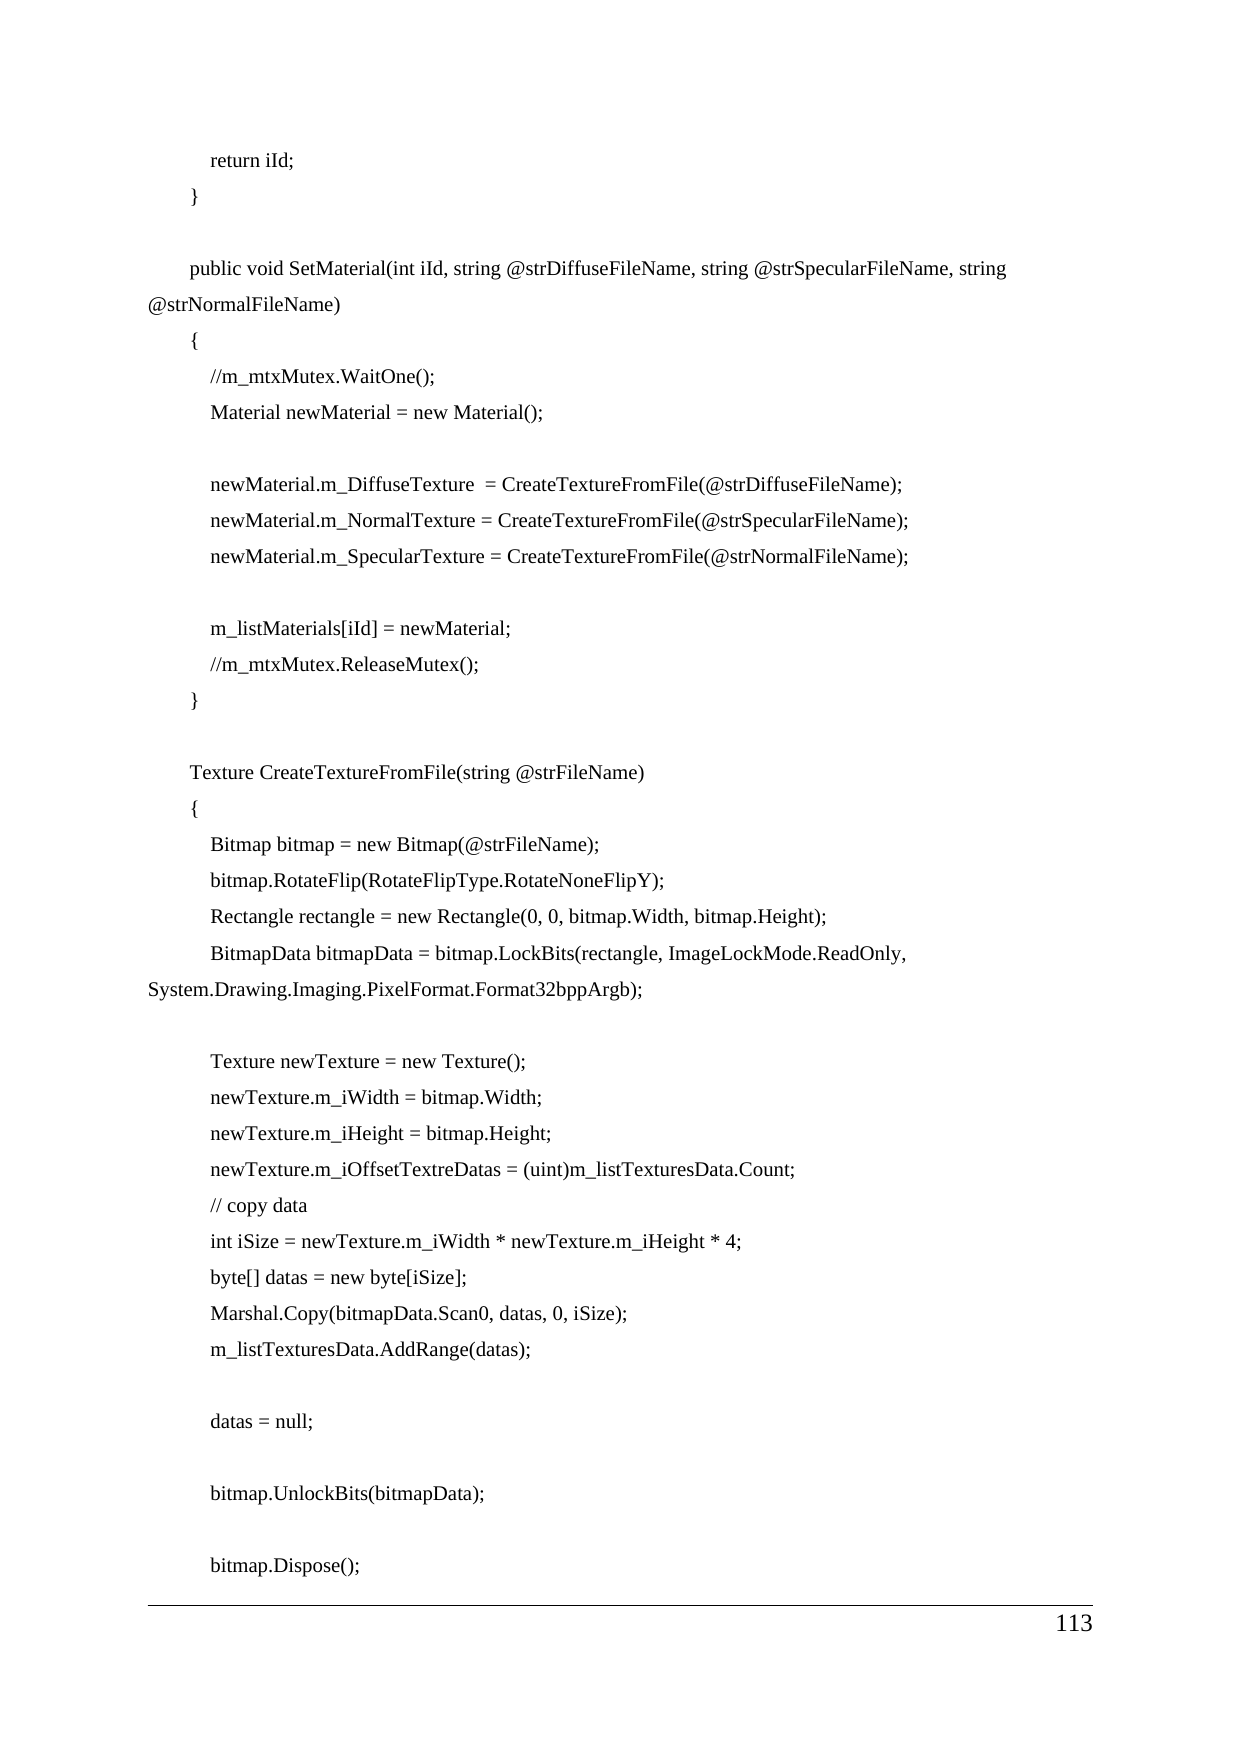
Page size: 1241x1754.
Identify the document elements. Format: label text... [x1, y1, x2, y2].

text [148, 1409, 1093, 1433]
text } [148, 184, 1093, 208]
text newMaterial.m_NormalTexture = CreateTextureFromFile(@strSpecularFileName); [148, 508, 1093, 532]
text } [148, 688, 1093, 712]
text newTexture.m_iHeight = bitmap.Height; [148, 1121, 1093, 1145]
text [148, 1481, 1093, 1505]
text newMaterial.m_DiffuseTexture = CreateTextureFromFile(@strDiffuseFileName); [148, 472, 1093, 496]
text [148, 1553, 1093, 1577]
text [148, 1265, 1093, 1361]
text bitmap.RotateFlip(RotateFlipType.RotateNoneFlipY); [148, 868, 1093, 892]
text //m_mtxMutex.WaitOne(); [148, 364, 1093, 388]
text newTexture.m_iWidth = bitmap.Width; [148, 1085, 1093, 1109]
text //m_mtxMutex.ReleaseMutex(); [148, 652, 1093, 676]
text Rectangle rectangle = new Rectangle(0, 0, bitmap.Width, bitmap.Height); [148, 904, 1093, 928]
text // copy data [148, 1193, 1093, 1217]
text { [148, 328, 1093, 352]
text Texture newTexture = new Texture(); [148, 1049, 1093, 1073]
text newMaterial.m_SpecularTexture = CreateTextureFromFile(@strNormalFileName); [148, 544, 1093, 568]
text int iSize = newTexture.m_iWidth * newTexture.m_iHeight * 4; [148, 1229, 1093, 1253]
text newTexture.m_iOffsetTextreDatas = (uint)m_listTexturesData.Count; [148, 1157, 1093, 1181]
text Texture CreateTextureFromFile(string @strFileName) [148, 760, 1093, 784]
text Bitmap bitmap = new Bitmap(@strFileName); [148, 832, 1093, 856]
text Material newMaterial = new Material(); [148, 400, 1093, 424]
text BitmapData bitmapData = bitmap.LockBits(rectangle, ImageLockMode.ReadOnly, System.Drawing.Imaging.PixelFormat.Format32bppArgb); [148, 941, 1093, 1001]
text public void SetMaterial(int iId, string @strDiffuseFileName, string @strSpecularFileName, string @strNormalFileName) [148, 256, 1093, 316]
text m_listMaterials[iId] = newMaterial; [148, 616, 1093, 640]
text return iId; [148, 148, 1093, 172]
text { [148, 796, 1093, 820]
